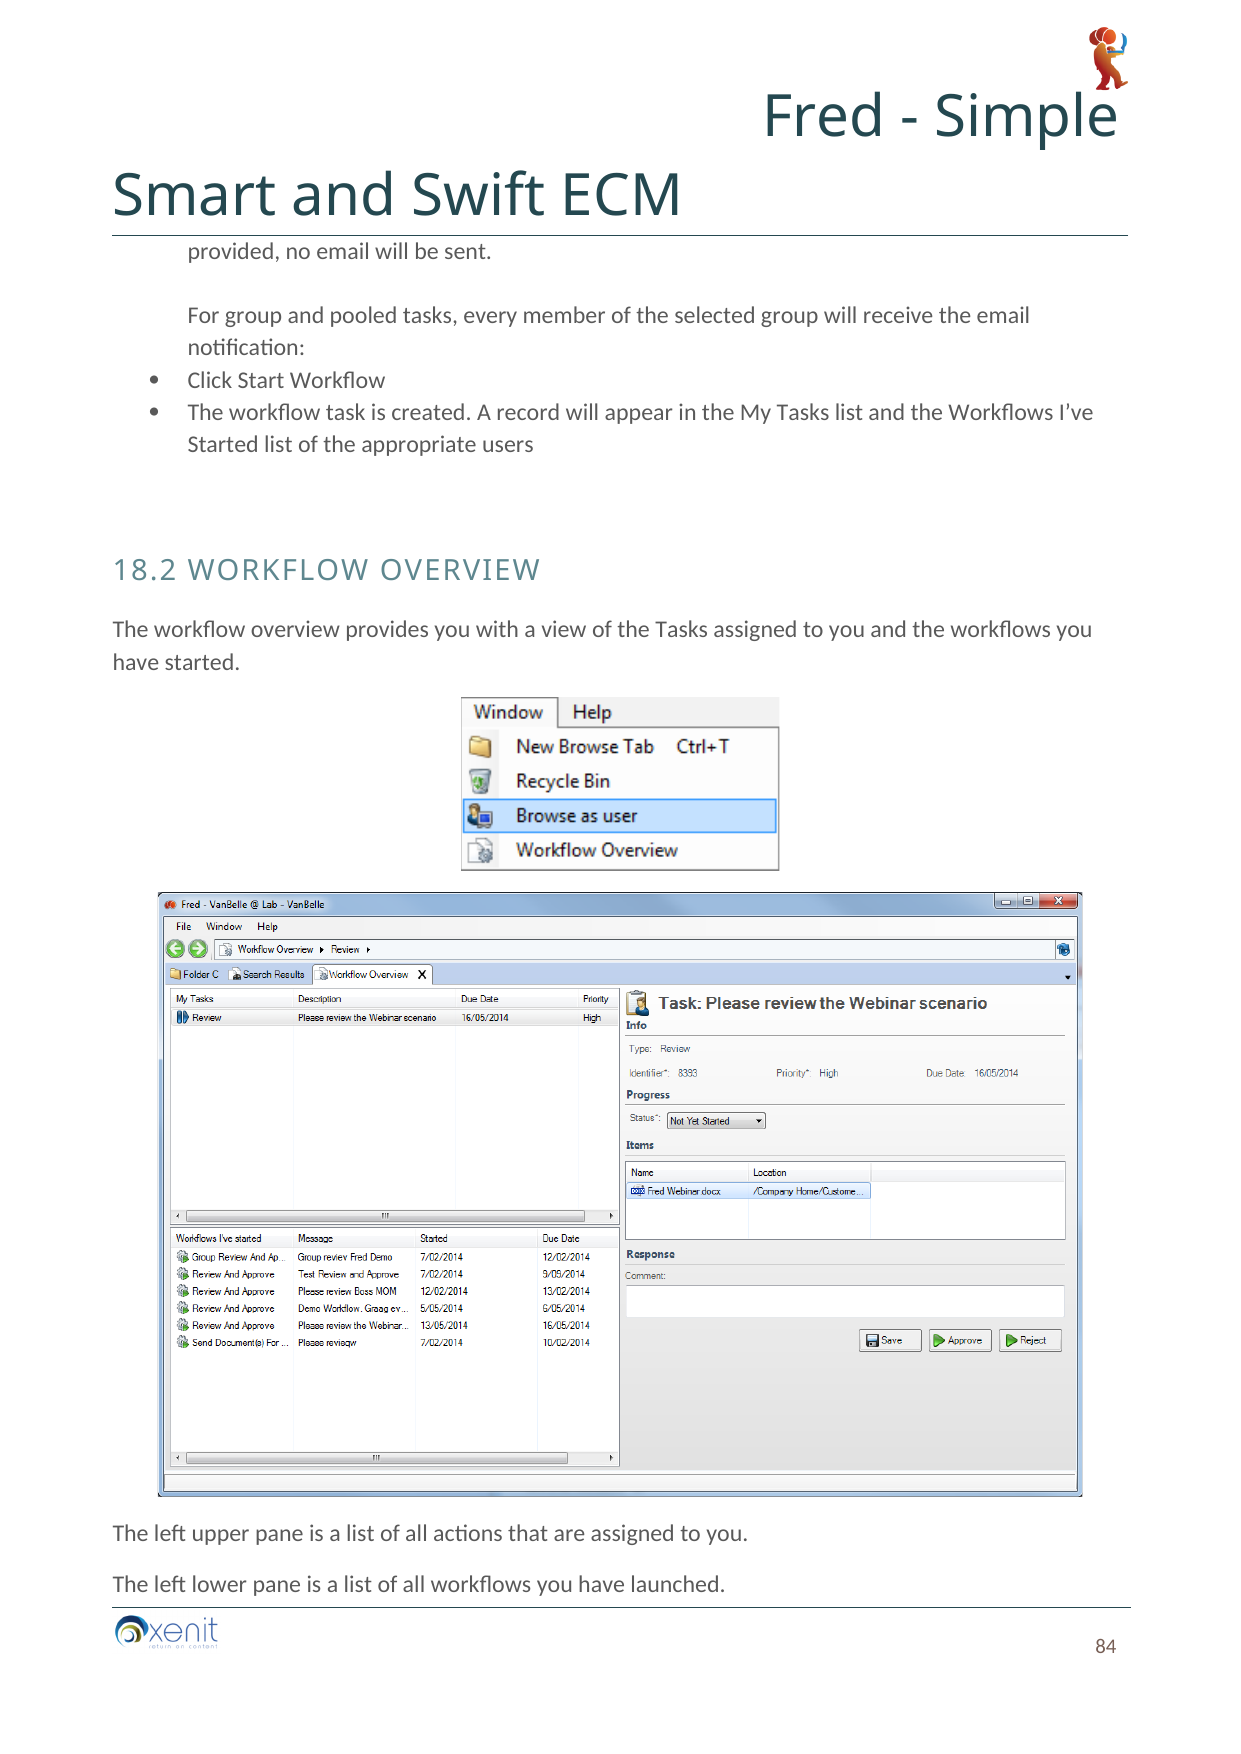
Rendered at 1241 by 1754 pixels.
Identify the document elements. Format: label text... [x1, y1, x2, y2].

text The left upper pane is a list of all actions that are assigned to you. [112, 1518, 1128, 1547]
picture [1087, 25, 1130, 94]
text The workflow overview provides you with a view of the Tasks assigned to you and the workflows you have started. [112, 614, 1128, 676]
picture [112, 1610, 222, 1654]
text The left lower pane is a list of all workflows you have launched. [112, 1569, 1128, 1598]
picture [157, 892, 1083, 1497]
list The workflow task is created. A record will appear in the My Tasks list and the Workflows I’ve Started list of the appropriate users [150, 397, 1128, 458]
subtitle Workflow overview [112, 550, 1128, 589]
picture [461, 697, 780, 871]
list Click Start Workflow [150, 365, 1128, 394]
